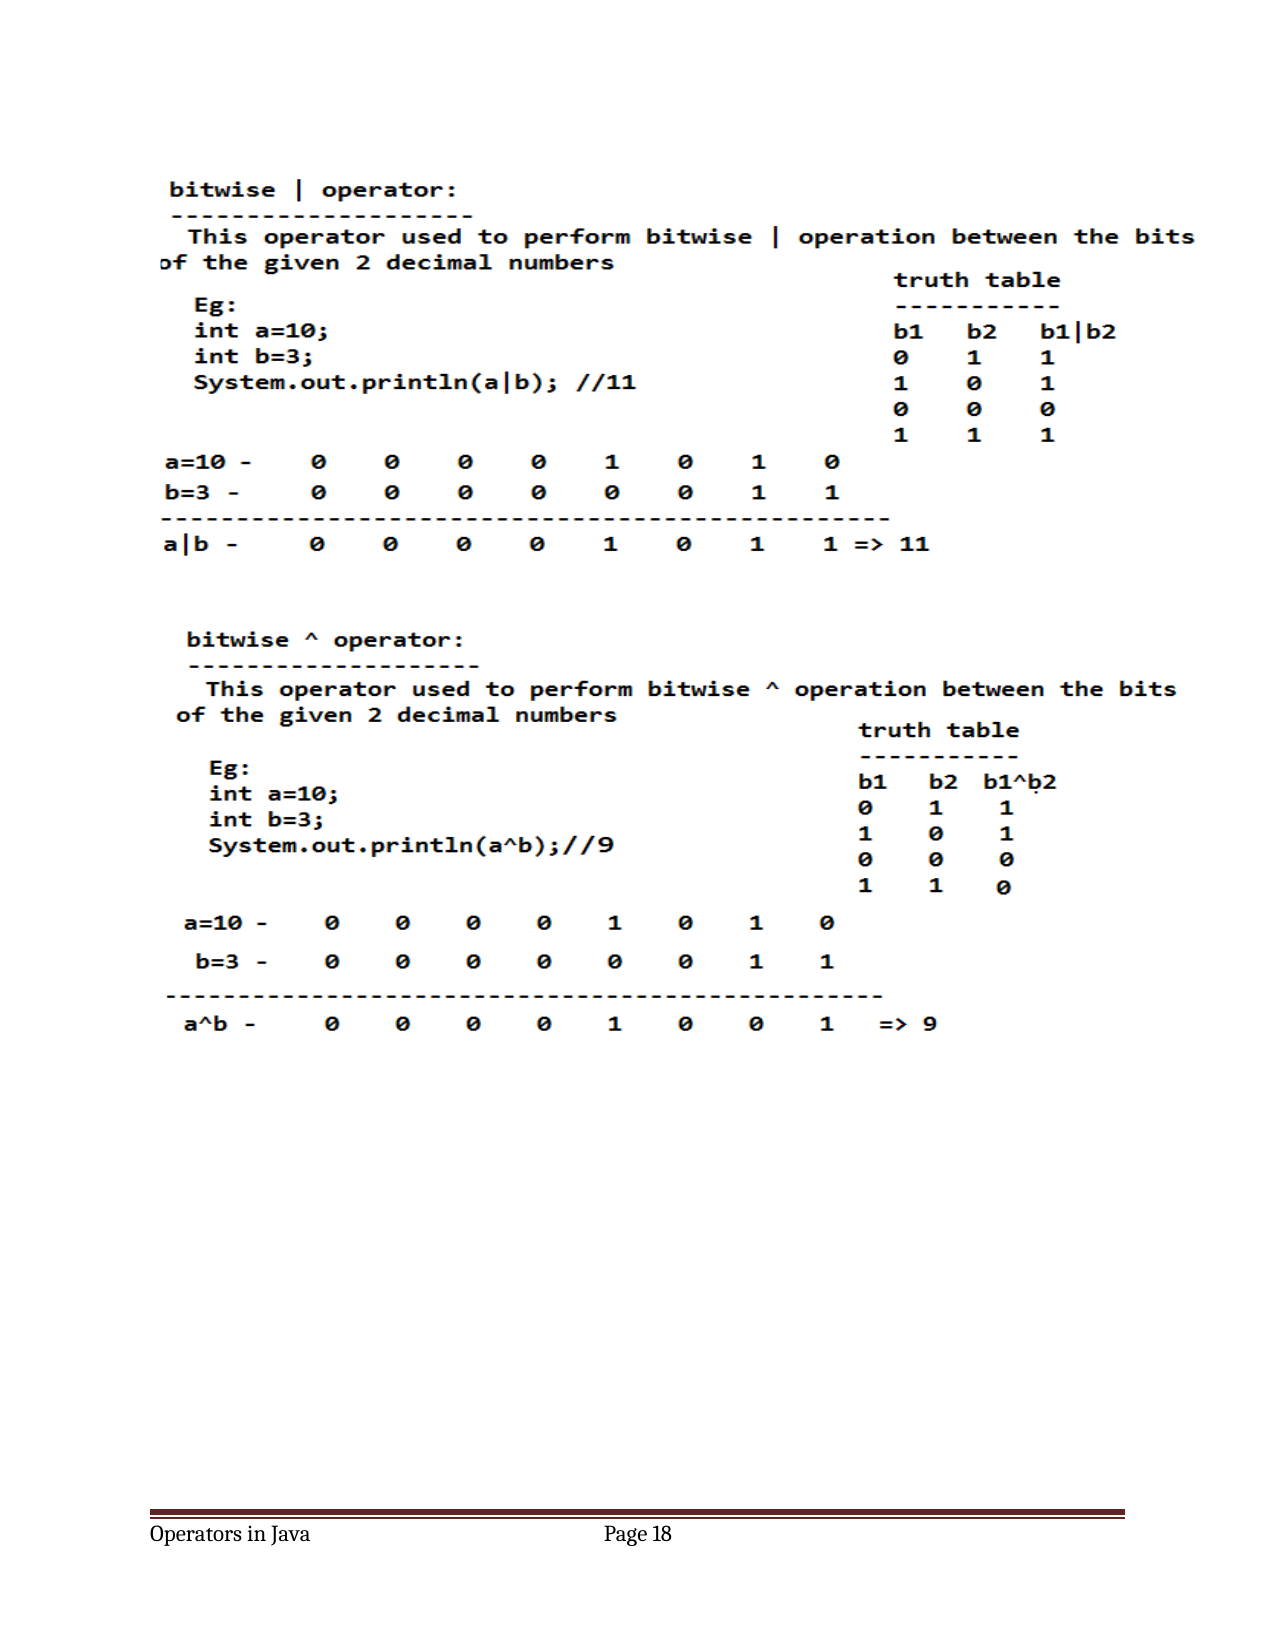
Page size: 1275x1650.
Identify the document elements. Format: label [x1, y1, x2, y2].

picture [160, 171, 1225, 571]
picture [160, 621, 1216, 1052]
